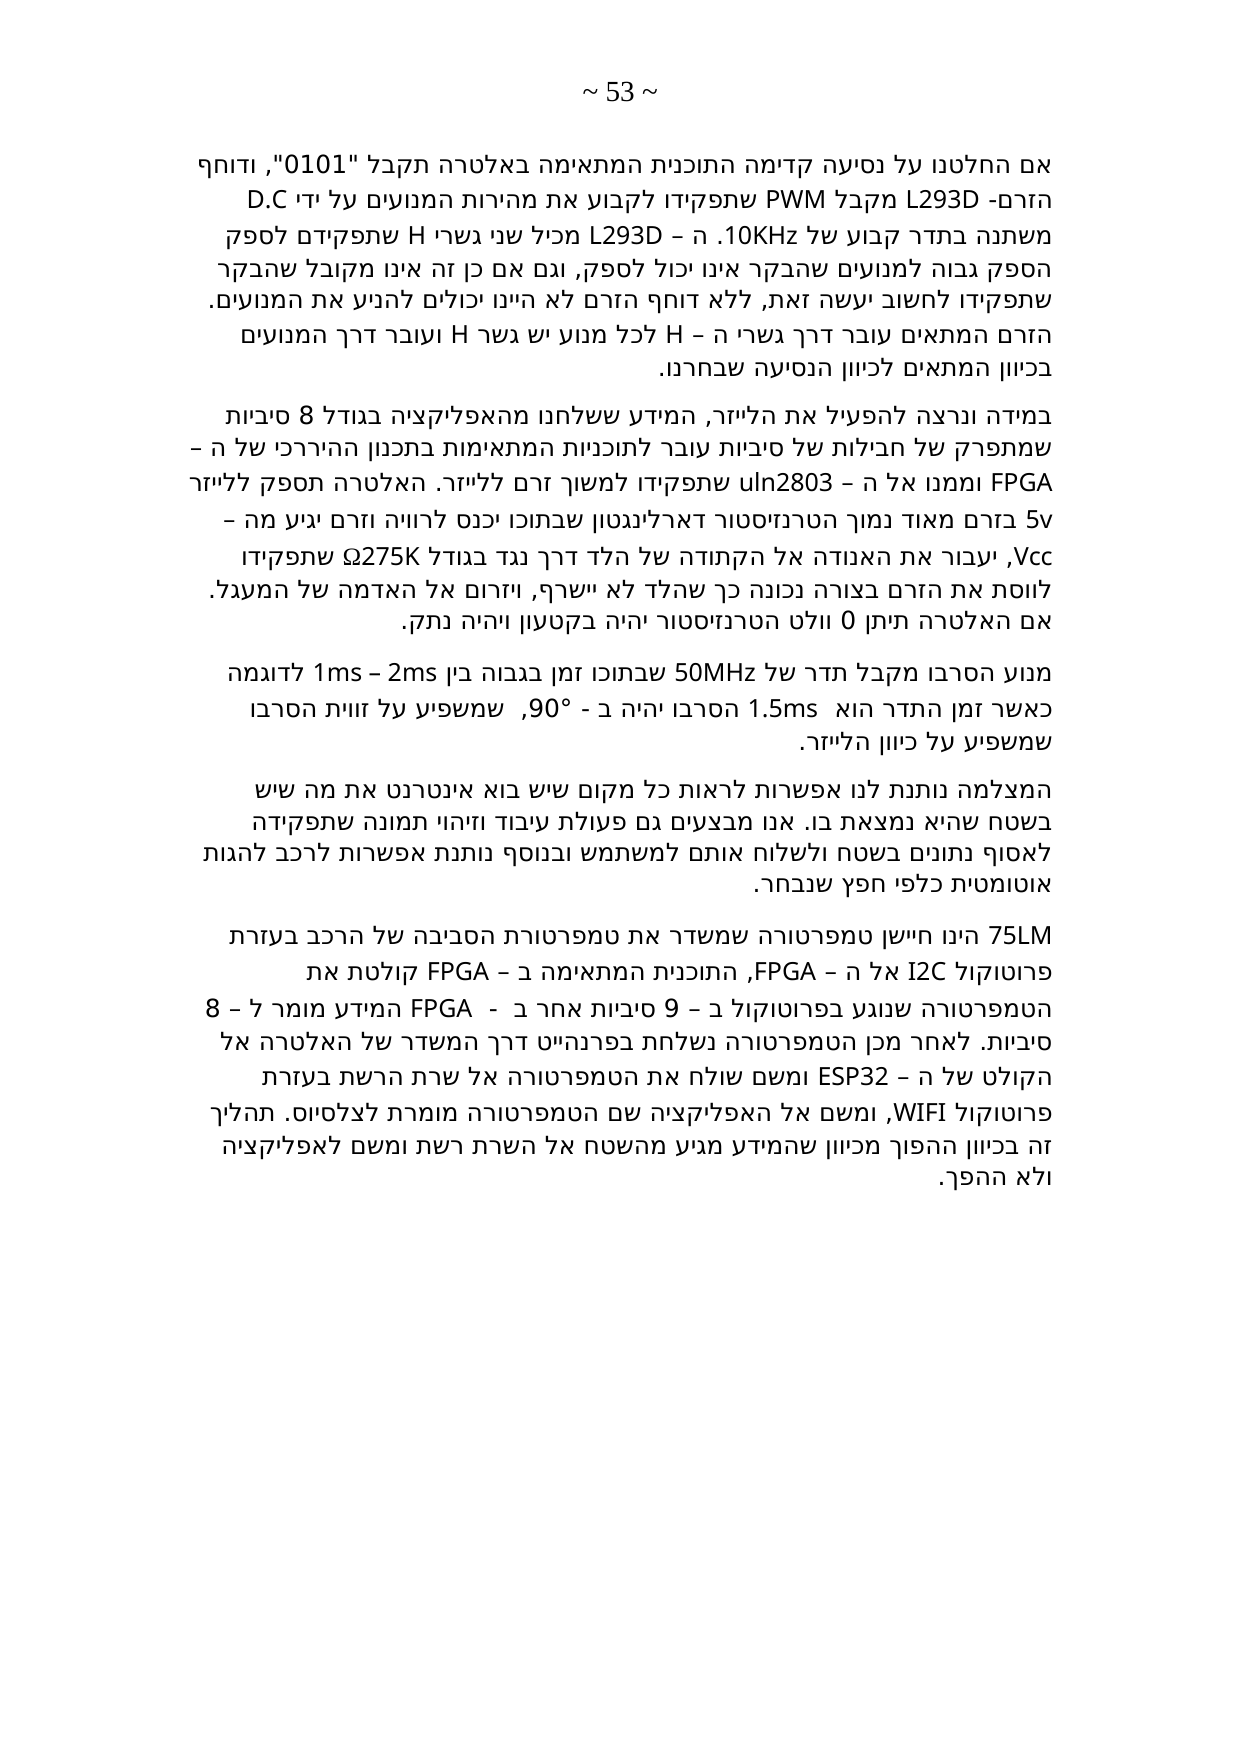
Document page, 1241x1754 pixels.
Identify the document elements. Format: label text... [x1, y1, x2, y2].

text מנוע הסרבו מקבל תדר של 50MHz שבתוכו זמן בגבוה בין 1ms – 2ms לדוגמה כאשר זמן התדר הוא 1.5ms הסרבו יהיה ב - 90°, שמשפיע על זווית הסרבו שמשפיע על כיוון הלייזר. [187, 654, 1053, 756]
text 75LM הינו חיישן טמפרטורה שמשדר את טמפרטורת הסביבה של הרכב בעזרת פרוטוקול I2C אל ה – FPGA, התוכנית המתאימה ב – FPGA קולטת את הטמפרטורה שנוגע בפרוטוקול ב – 9 סיביות אחר ב - FPGA המידע מומר ל – 8 סיביות. לאחר מכן הטמפרטורה נשלחת בפרנהייט דרך המשדר של האלטרה אל הקולט של ה – ESP32 ומשם שולח את הטמפרטורה אל שרת הרשת בעזרת פרוטוקול WIFI, ומשם אל האפליקציה שם הטמפרטורה מומרת לצלסיוס. תהליך זה בכיוון ההפוך מכיוון שהמידע מגיע מהשטח אל השרת רשת ומשם לאפליקציה ולא ההפך. [187, 918, 1053, 1192]
text במידה ונרצה להפעיל את הלייזר, המידע ששלחנו מהאפליקציה בגודל 8 סיביות שמתפרק של חבילות של סיביות עובר לתוכניות המתאימות בתכנון ההיררכי של ה – FPGA וממנו אל ה – uln2803 שתפקידו למשוך זרם ללייזר. האלטרה תספק ללייזר 5v בזרם מאוד נמוך הטרנזיסטור דארלינגטון שבתוכו יכנס לרוויה וזרם יגיע מה – Vcc, יעבור את האנודה אל הקתודה של הלד דרך נגד בגודל Ω275K שתפקידו לווסת את הזרם בצורה נכונה כך שהלד לא יישרף, ויזרום אל האדמה של המעגל. אם האלטרה תיתן 0 וולט הטרנזיסטור יהיה בקטעון ויהיה נתק. [187, 402, 1053, 635]
text המצלמה נותנת לנו אפשרות לראות כל מקום שיש בוא אינטרנט את מה שיש בשטח שהיא נמצאת בו. אנו מבצעים גם פעולת עיבוד וזיהוי תמונה שתפקידה לאסוף נתונים בשטח ולשלוח אותם למשתמש ובנוסף נותנת אפשרות לרכב להגות אוטומטית כלפי חפץ שנבחר. [187, 775, 1053, 899]
text אם החלטנו על נסיעה קדימה התוכנית המתאימה באלטרה תקבל "0101", ודוחף הזרם- L293D מקבל PWM שתפקידו לקבוע את מהירות המנועים על ידי D.C משתנה בתדר קבוע של 10KHz. ה – L293D מכיל שני גשרי H שתפקידם לספק הספק גבוה למנועים שהבקר אינו יכול לספק, וגם אם כן זה אינו מקובל שהבקר שתפקידו לחשוב יעשה זאת, ללא דוחף הזרם לא היינו יכולים להניע את המנועים. הזרם המתאים עובר דרך גשרי ה – H לכל מנוע יש גשר H ועובר דרך המנועים בכיוון המתאים לכיוון הנסיעה שבחרנו. [187, 150, 1053, 383]
